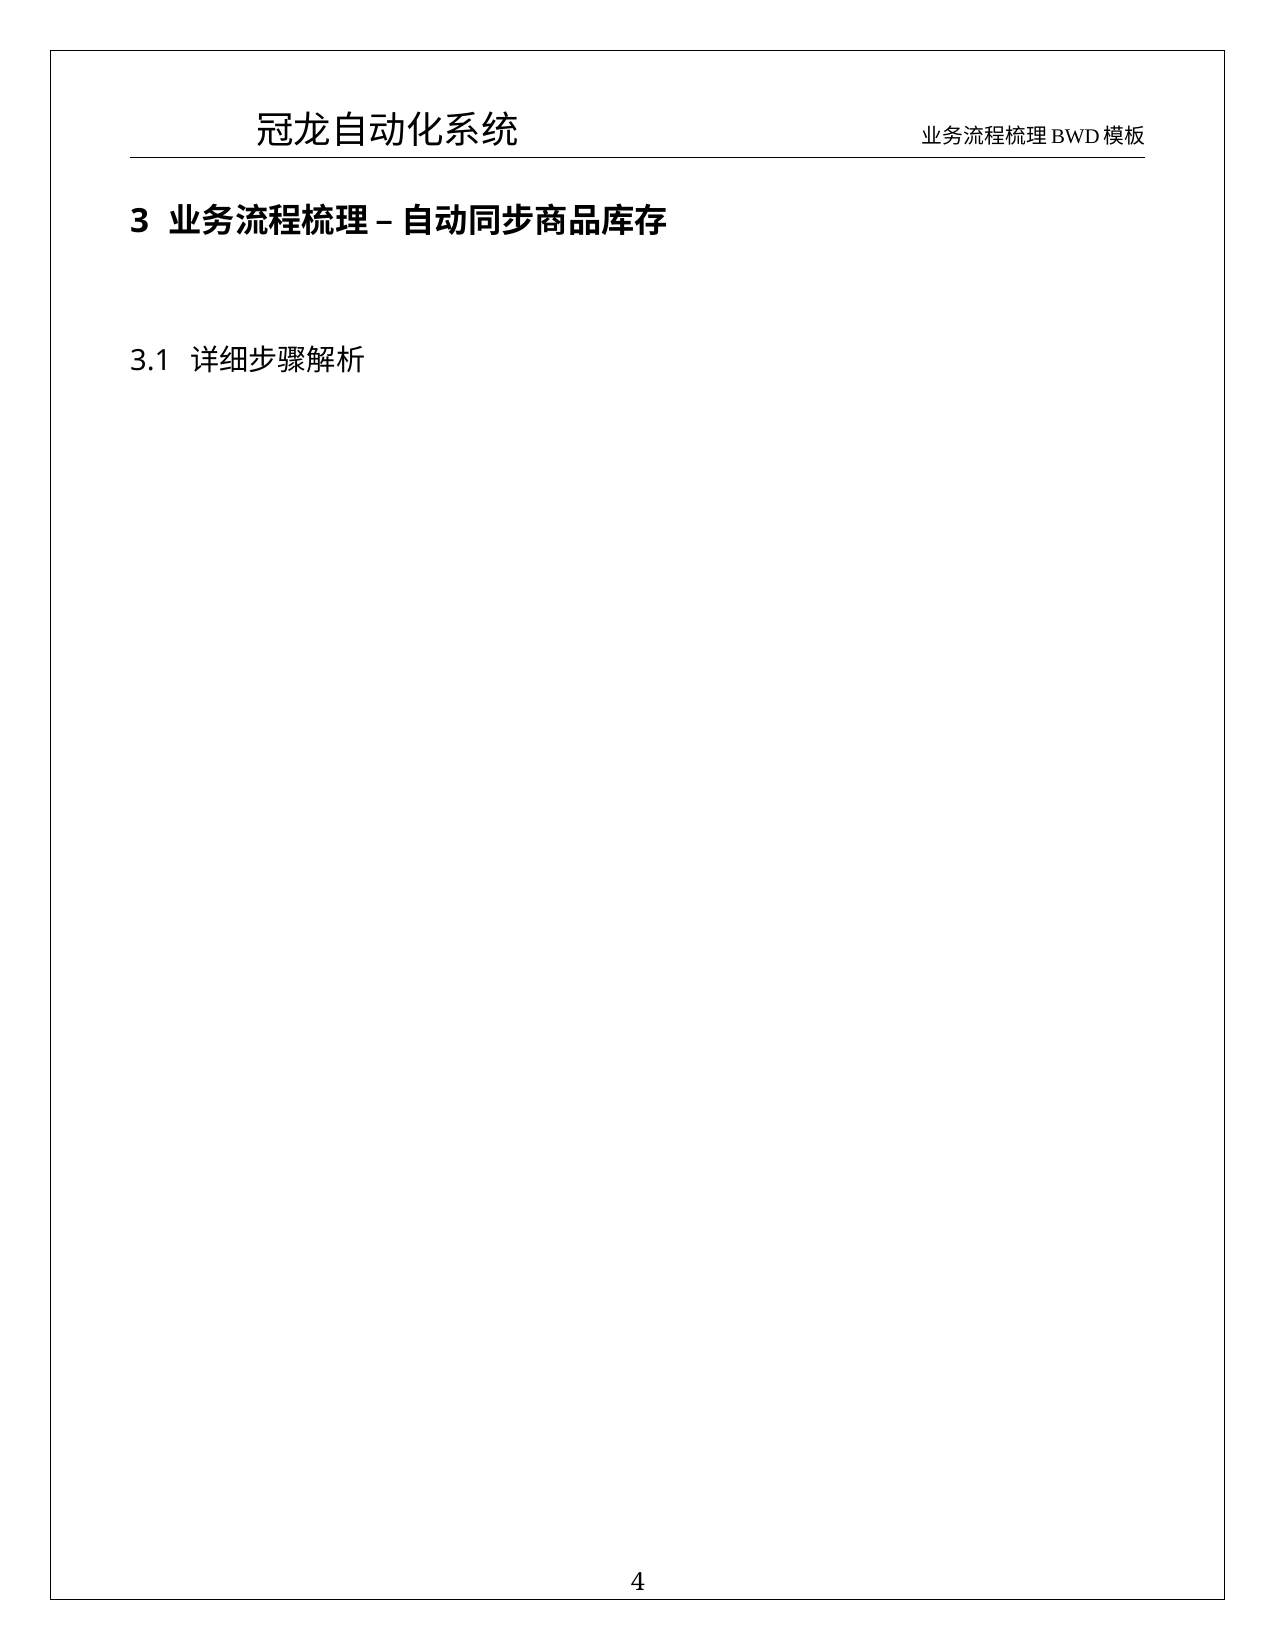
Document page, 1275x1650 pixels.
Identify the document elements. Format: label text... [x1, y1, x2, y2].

subtitle 业务流程梳理 – 自动同步商品库存 [130, 194, 1145, 243]
list 详细步骤解析 [130, 339, 1145, 379]
